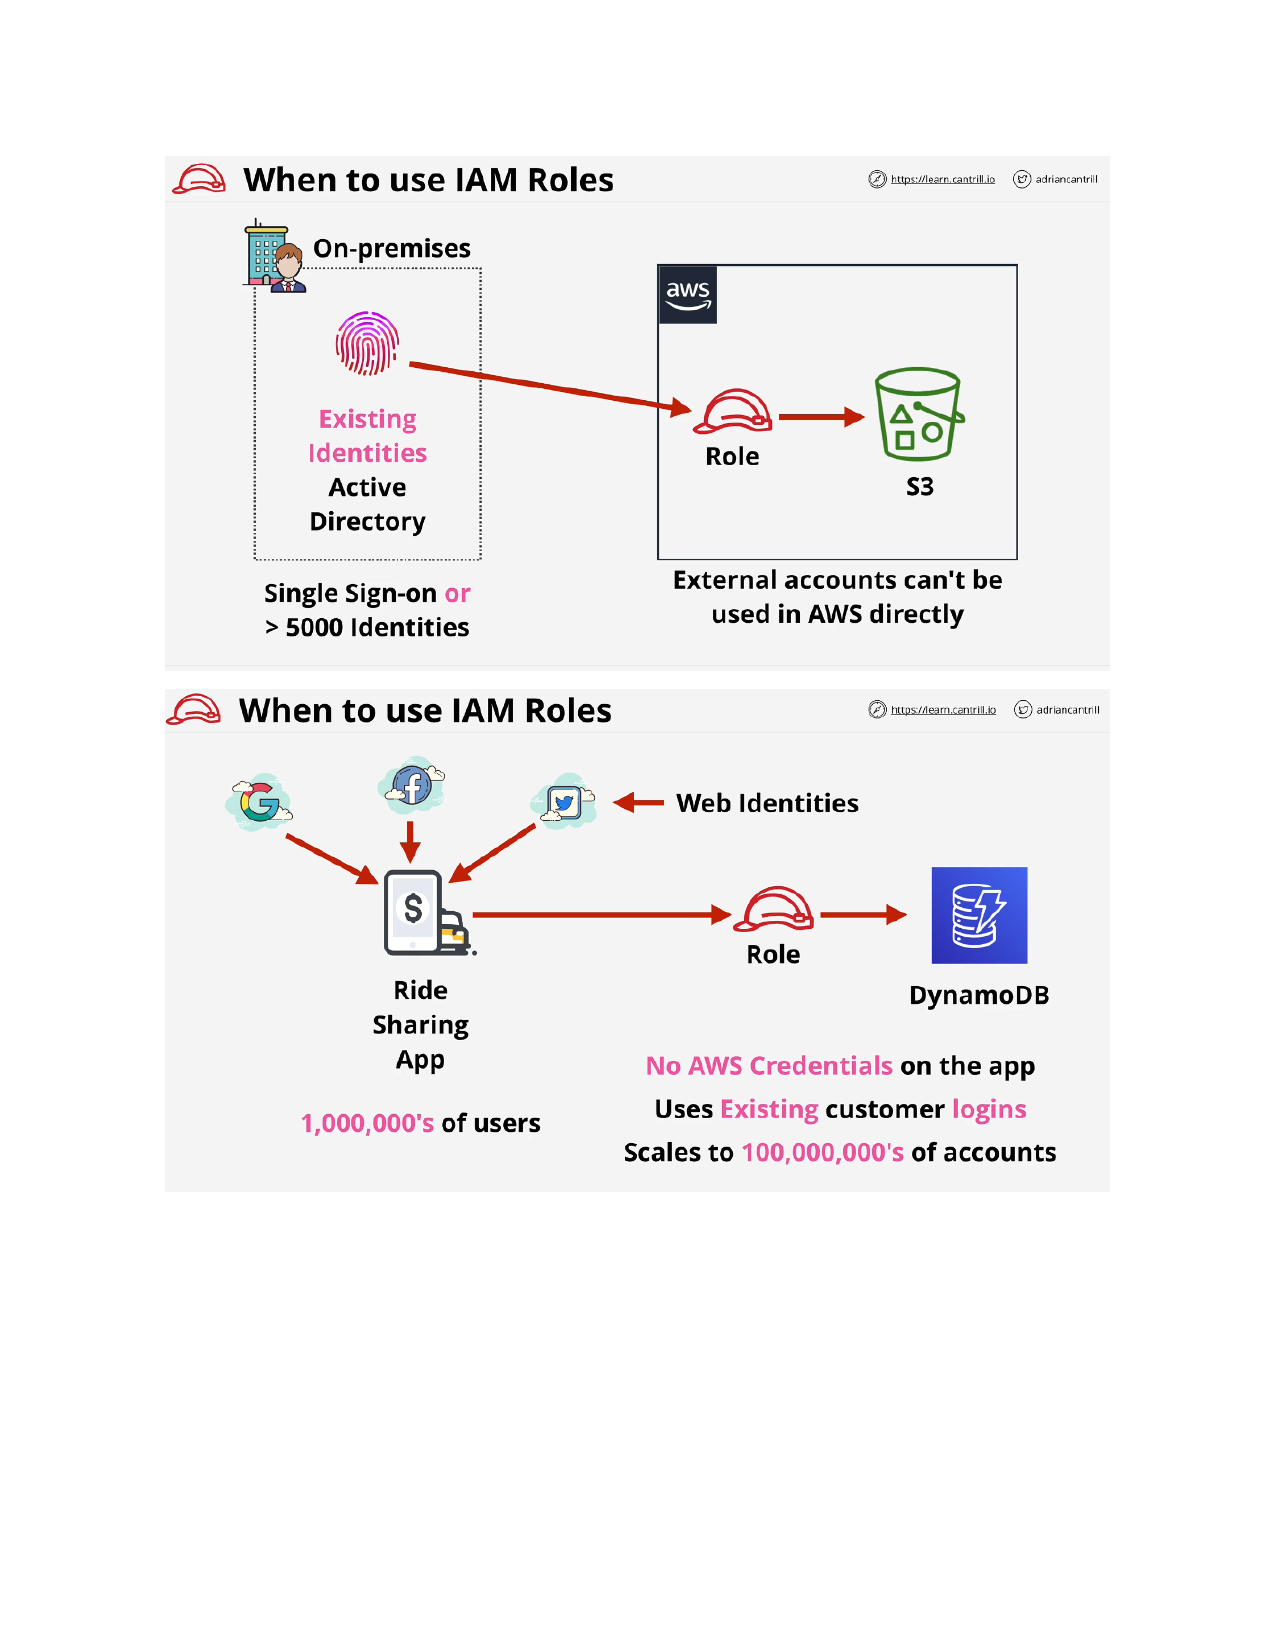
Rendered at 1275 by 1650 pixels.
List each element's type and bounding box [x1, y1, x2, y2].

picture [165, 156, 1111, 671]
picture [165, 689, 1111, 1192]
